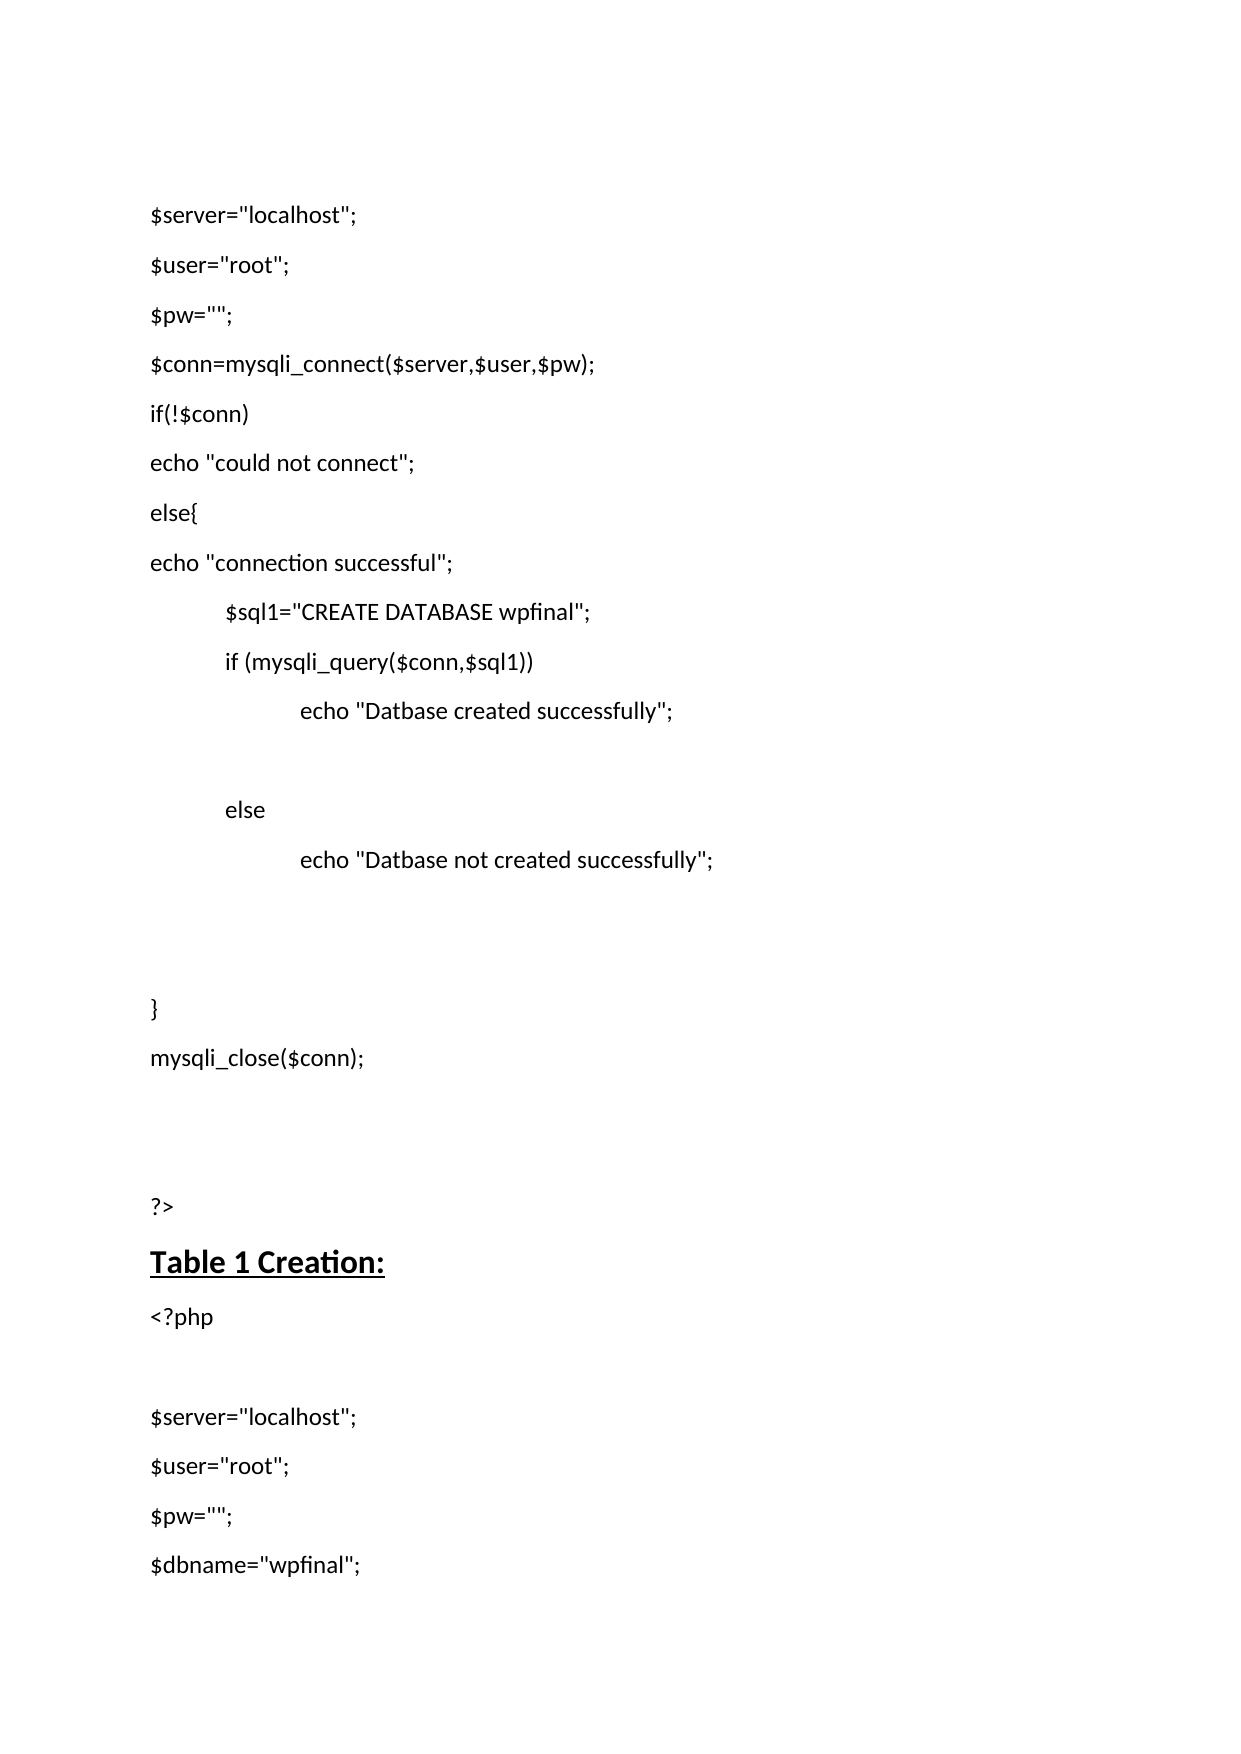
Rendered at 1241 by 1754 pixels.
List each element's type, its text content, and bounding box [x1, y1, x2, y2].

text if(!$conn) [150, 398, 1090, 428]
text echo "Datbase created successfully"; [150, 695, 1090, 726]
text Table 1 Creation: [150, 1241, 1090, 1282]
text $pw=""; [150, 299, 1090, 329]
text if (mysqli_query($conn,$sql1)) [150, 646, 1090, 676]
text echo "could not connect"; [150, 447, 1090, 478]
text <?php [150, 1301, 1090, 1332]
text echo "Datbase not created successfully"; [150, 844, 1090, 875]
text $pw=""; [150, 1500, 1090, 1530]
text else{ [150, 497, 1090, 528]
text $dbname="wpfinal"; [150, 1549, 1090, 1580]
text echo "connection successful"; [150, 547, 1090, 577]
text } [150, 993, 1090, 1023]
text else [150, 794, 1090, 825]
text $user="root"; [150, 249, 1090, 280]
text $server="localhost"; [150, 1401, 1090, 1431]
text $sql1="CREATE DATABASE wpfinal"; [150, 596, 1090, 627]
text $user="root"; [150, 1450, 1090, 1481]
text ?> [150, 1191, 1090, 1222]
text mysqli_close($conn); [150, 1042, 1090, 1073]
text $server="localhost"; [150, 199, 1090, 230]
text $conn=mysqli_connect($server,$user,$pw); [150, 348, 1090, 379]
